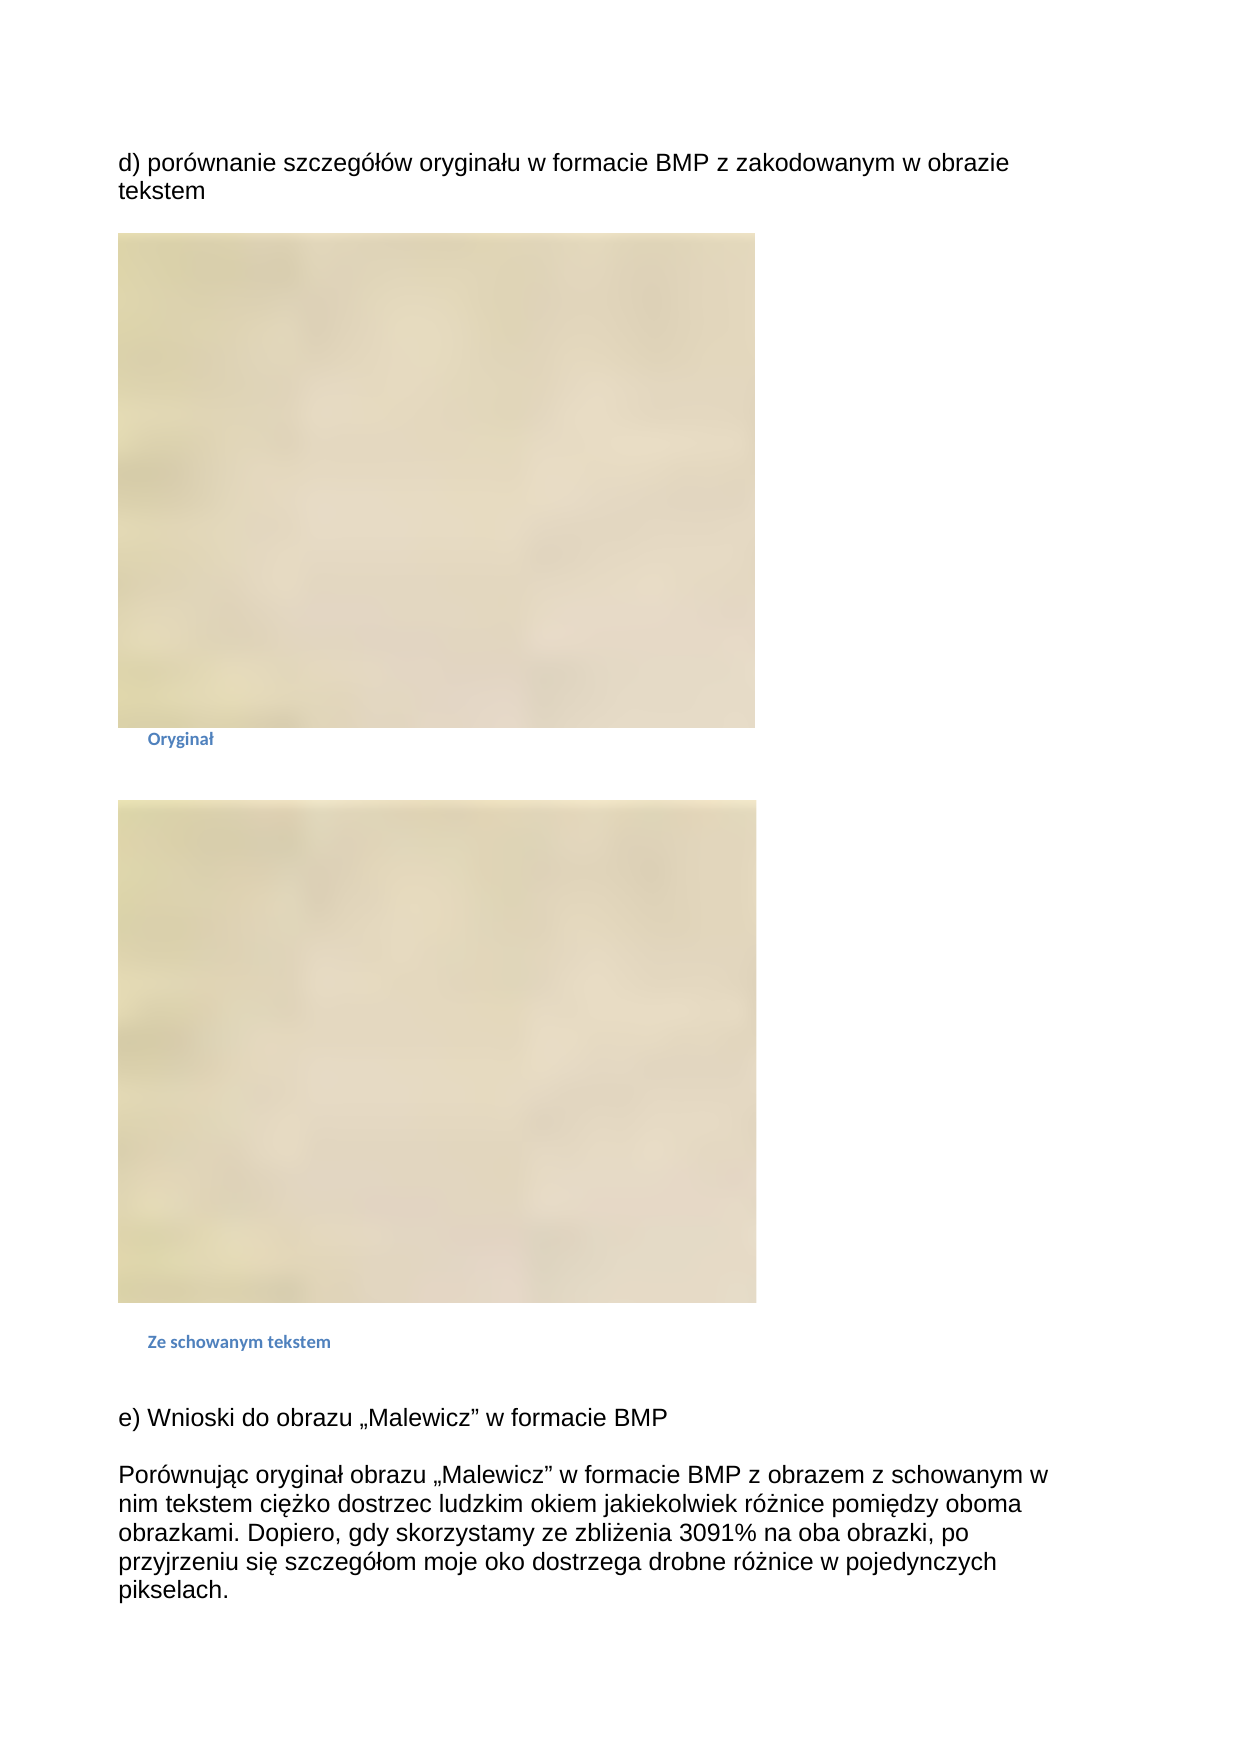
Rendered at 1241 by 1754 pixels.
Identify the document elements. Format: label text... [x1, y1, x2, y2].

picture [118, 233, 755, 728]
picture [118, 800, 757, 1303]
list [118, 1374, 1093, 1604]
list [118, 148, 1093, 727]
text Oryginał [148, 727, 1093, 750]
text Ze schowanym tekstem [148, 1330, 1093, 1353]
